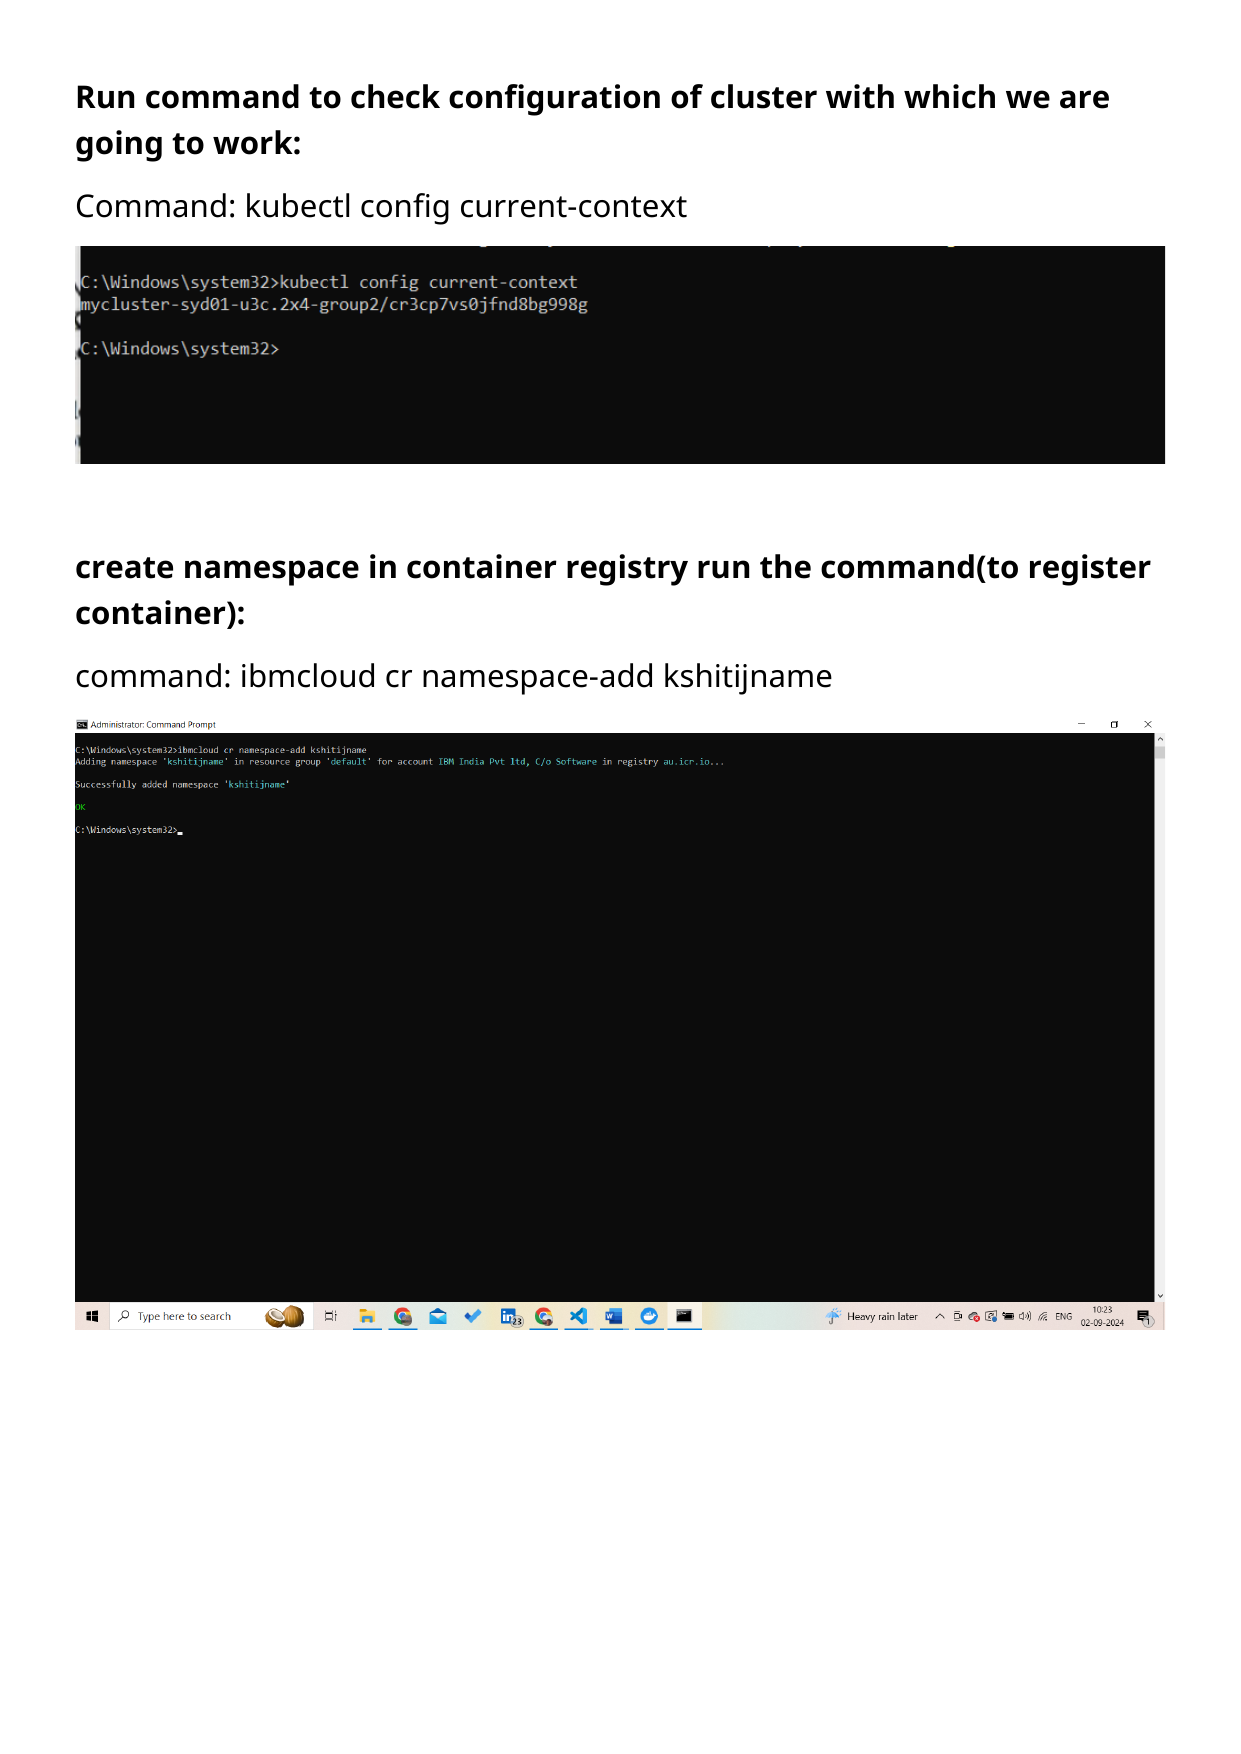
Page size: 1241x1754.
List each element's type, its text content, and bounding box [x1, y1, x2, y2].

picture [75, 246, 1166, 464]
text Run command to check configuration of cluster with which we are going to work: [75, 75, 1165, 163]
text Command: kubectl config current-context [75, 183, 1165, 226]
text command: ibmcloud cr namespace-add kshitijname [75, 654, 1165, 696]
picture [75, 716, 1166, 1330]
text create namespace in container registry run the command(to register container): [75, 545, 1165, 634]
